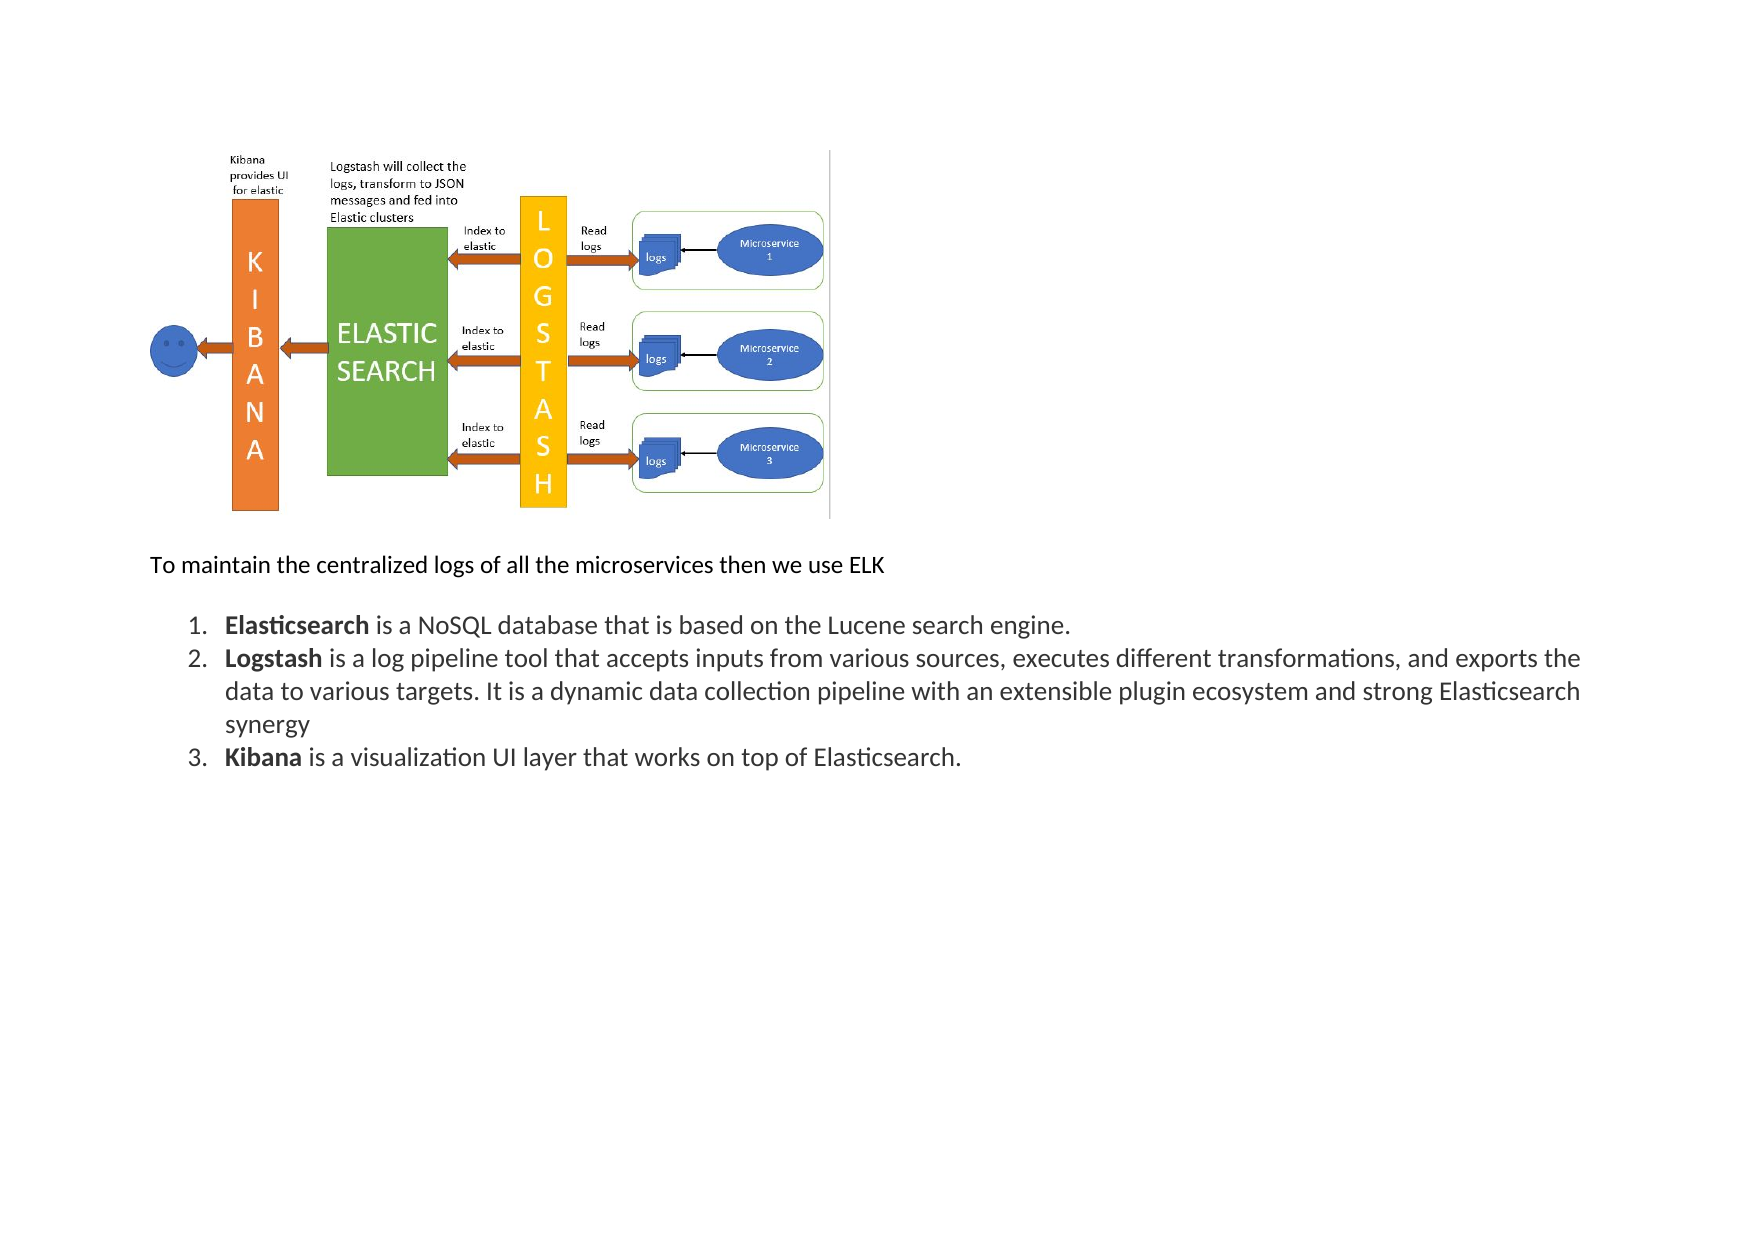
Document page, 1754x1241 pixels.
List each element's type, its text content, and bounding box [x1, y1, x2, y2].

text To maintain the centralized logs of all the microservices then we use ELK [150, 549, 1604, 579]
list Elasticsearch is a NoSQL database that is based on the Lucene search engine. [187, 608, 1604, 642]
picture [150, 150, 831, 519]
list Kibana is a visualization UI layer that works on top of Elasticsearch. [187, 741, 1604, 774]
list Logstash is a log pipeline tool that accepts inputs from various sources, executes different transformations, and exports the data to various targets. It is a dynamic data collection pipeline with an extensible plugin ecosystem and strong Elasticsearch synergy [187, 642, 1604, 741]
